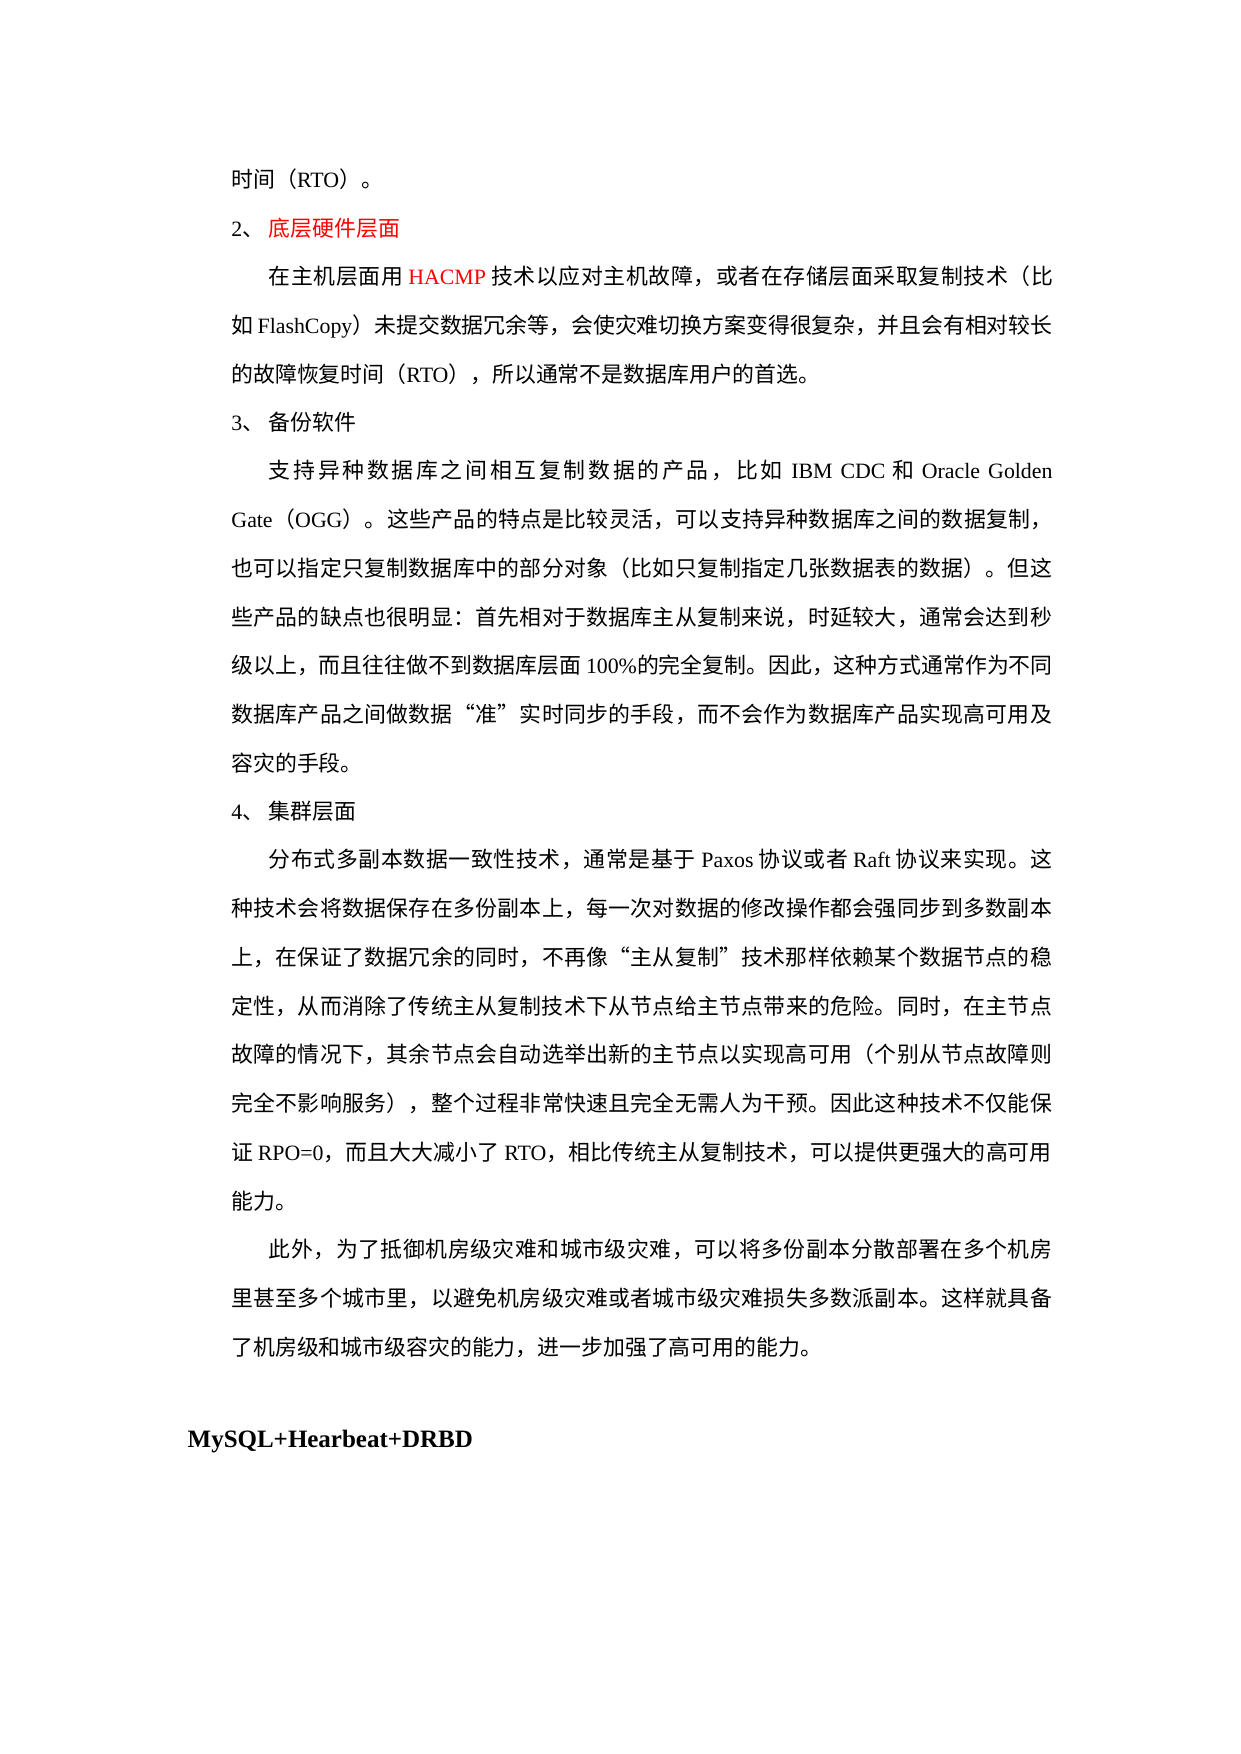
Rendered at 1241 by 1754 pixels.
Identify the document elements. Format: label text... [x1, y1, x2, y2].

text 在主机层面用HACMP技术以应对主机故障，或者在存储层面采取复制技术（比如FlashCopy）未提交数据冗余等，会使灾难切换方案变得很复杂，并且会有相对较长的故障恢复时间（RTO），所以通常不是数据库用户的首选。 [231, 259, 1053, 389]
list 备份软件 [231, 404, 1053, 437]
text 分布式多副本数据一致性技术，通常是基于Paxos协议或者Raft协议来实现。这种技术会将数据保存在多份副本上，每一次对数据的修改操作都会强同步到多数副本上，在保证了数据冗余的同时，不再像“主从复制”技术那样依赖某个数据节点的稳定性，从而消除了传统主从复制技术下从节点给主节点带来的危险。同时，在主节点故障的情况下，其余节点会自动选举出新的主节点以实现高可用（个别从节点故障则完全不影响服务），整个过程非常快速且完全无需人为干预。因此这种技术不仅能保证RPO=0，而且大大减小了RTO，相比传统主从复制技术，可以提供更强大的高可用能力。 [231, 842, 1053, 1216]
subtitle MySQL+Hearbeat+DRBD [187, 1422, 1053, 1455]
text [231, 162, 1053, 194]
list 底层硬件层面 [231, 210, 1053, 243]
list 集群层面 [231, 794, 1053, 826]
text 此外，为了抵御机房级灾难和城市级灾难，可以将多份副本分散部署在多个机房里甚至多个城市里，以避免机房级灾难或者城市级灾难损失多数派副本。这样就具备了机房级和城市级容灾的能力，进一步加强了高可用的能力。 [231, 1232, 1053, 1362]
text 支持异种数据库之间相互复制数据的产品，比如IBM CDC和Oracle Golden Gate（OGG）。这些产品的特点是比较灵活，可以支持异种数据库之间的数据复制，也可以指定只复制数据库中的部分对象（比如只复制指定几张数据表的数据）。但这些产品的缺点也很明显：首先相对于数据库主从复制来说，时延较大，通常会达到秒级以上，而且往往做不到数据库层面100%的完全复制。因此，这种方式通常作为不同数据库产品之间做数据“准”实时同步的手段，而不会作为数据库产品实现高可用及容灾的手段。 [231, 453, 1053, 778]
